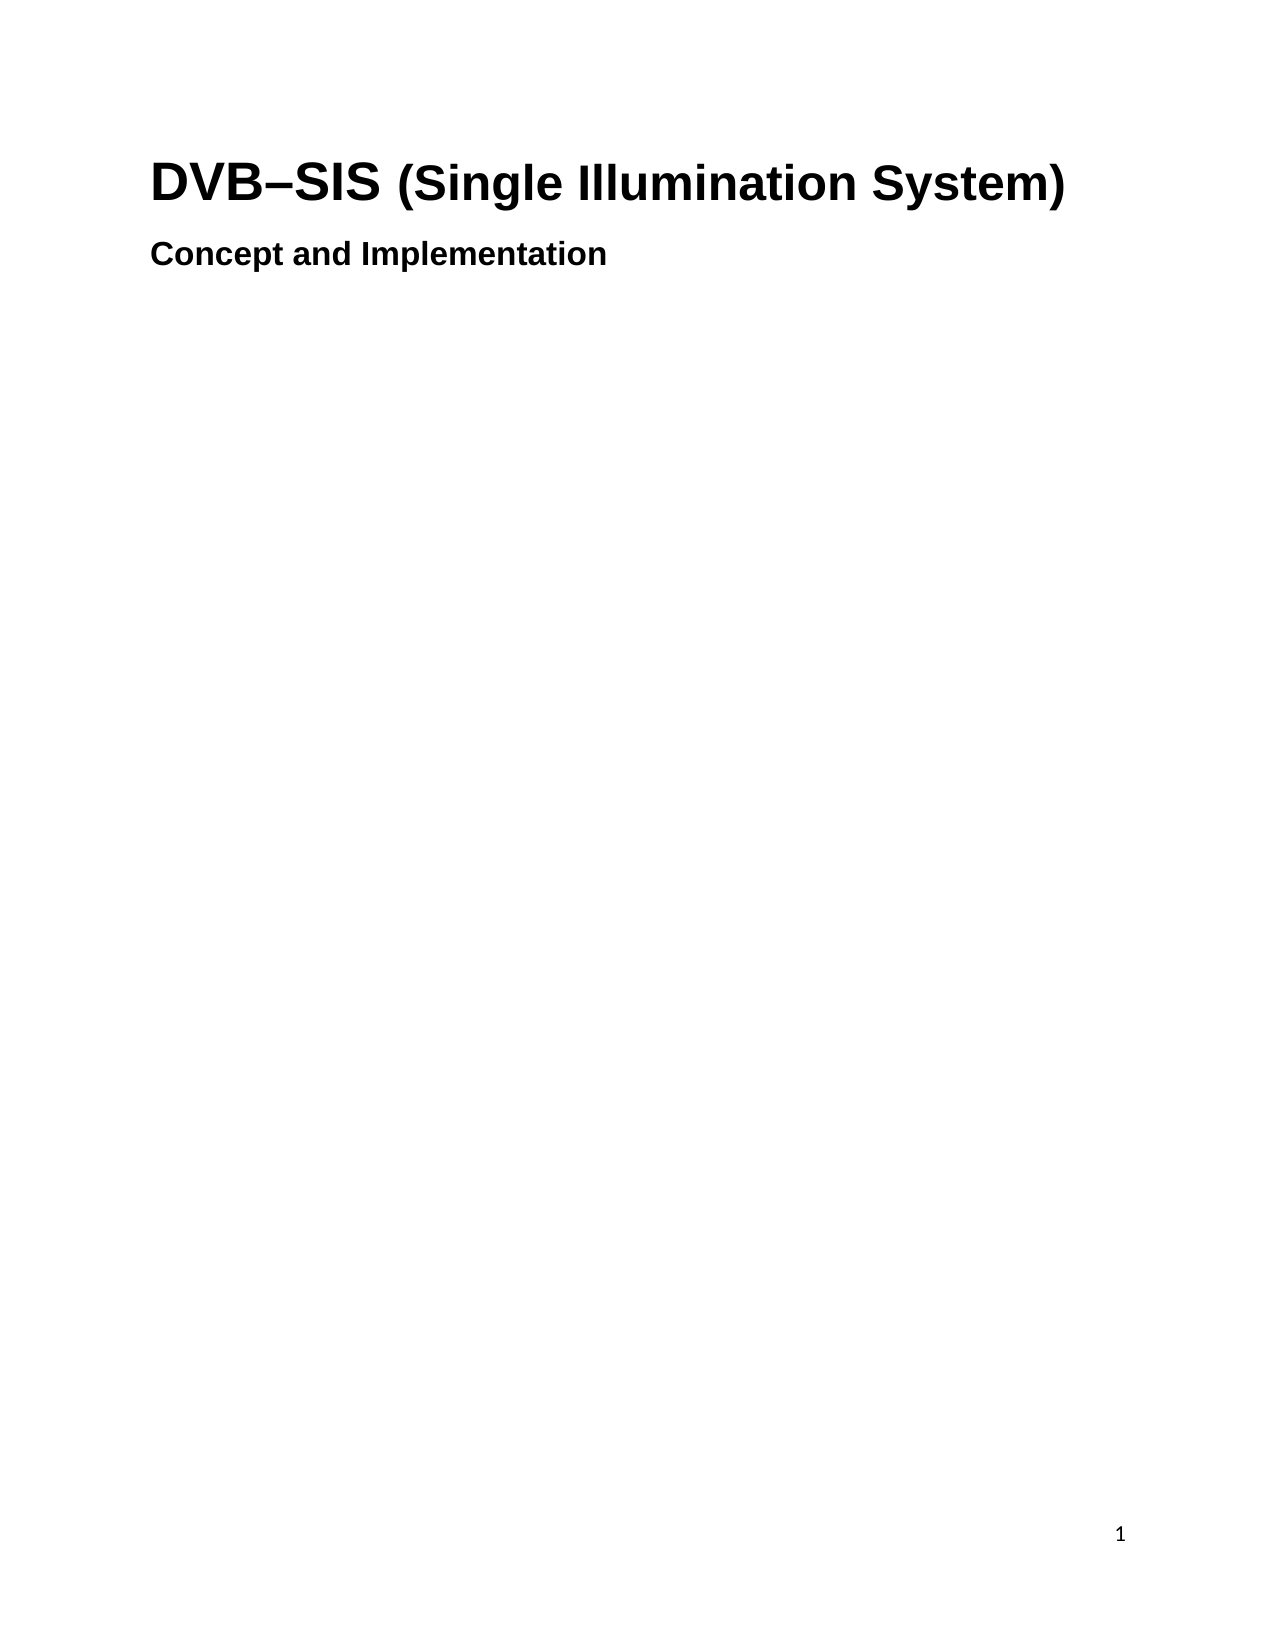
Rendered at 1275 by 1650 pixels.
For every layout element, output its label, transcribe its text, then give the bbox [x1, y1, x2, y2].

text Concept and Implementation [150, 234, 1125, 272]
text DVB–SIS (Single Illumination System) [150, 150, 1125, 212]
